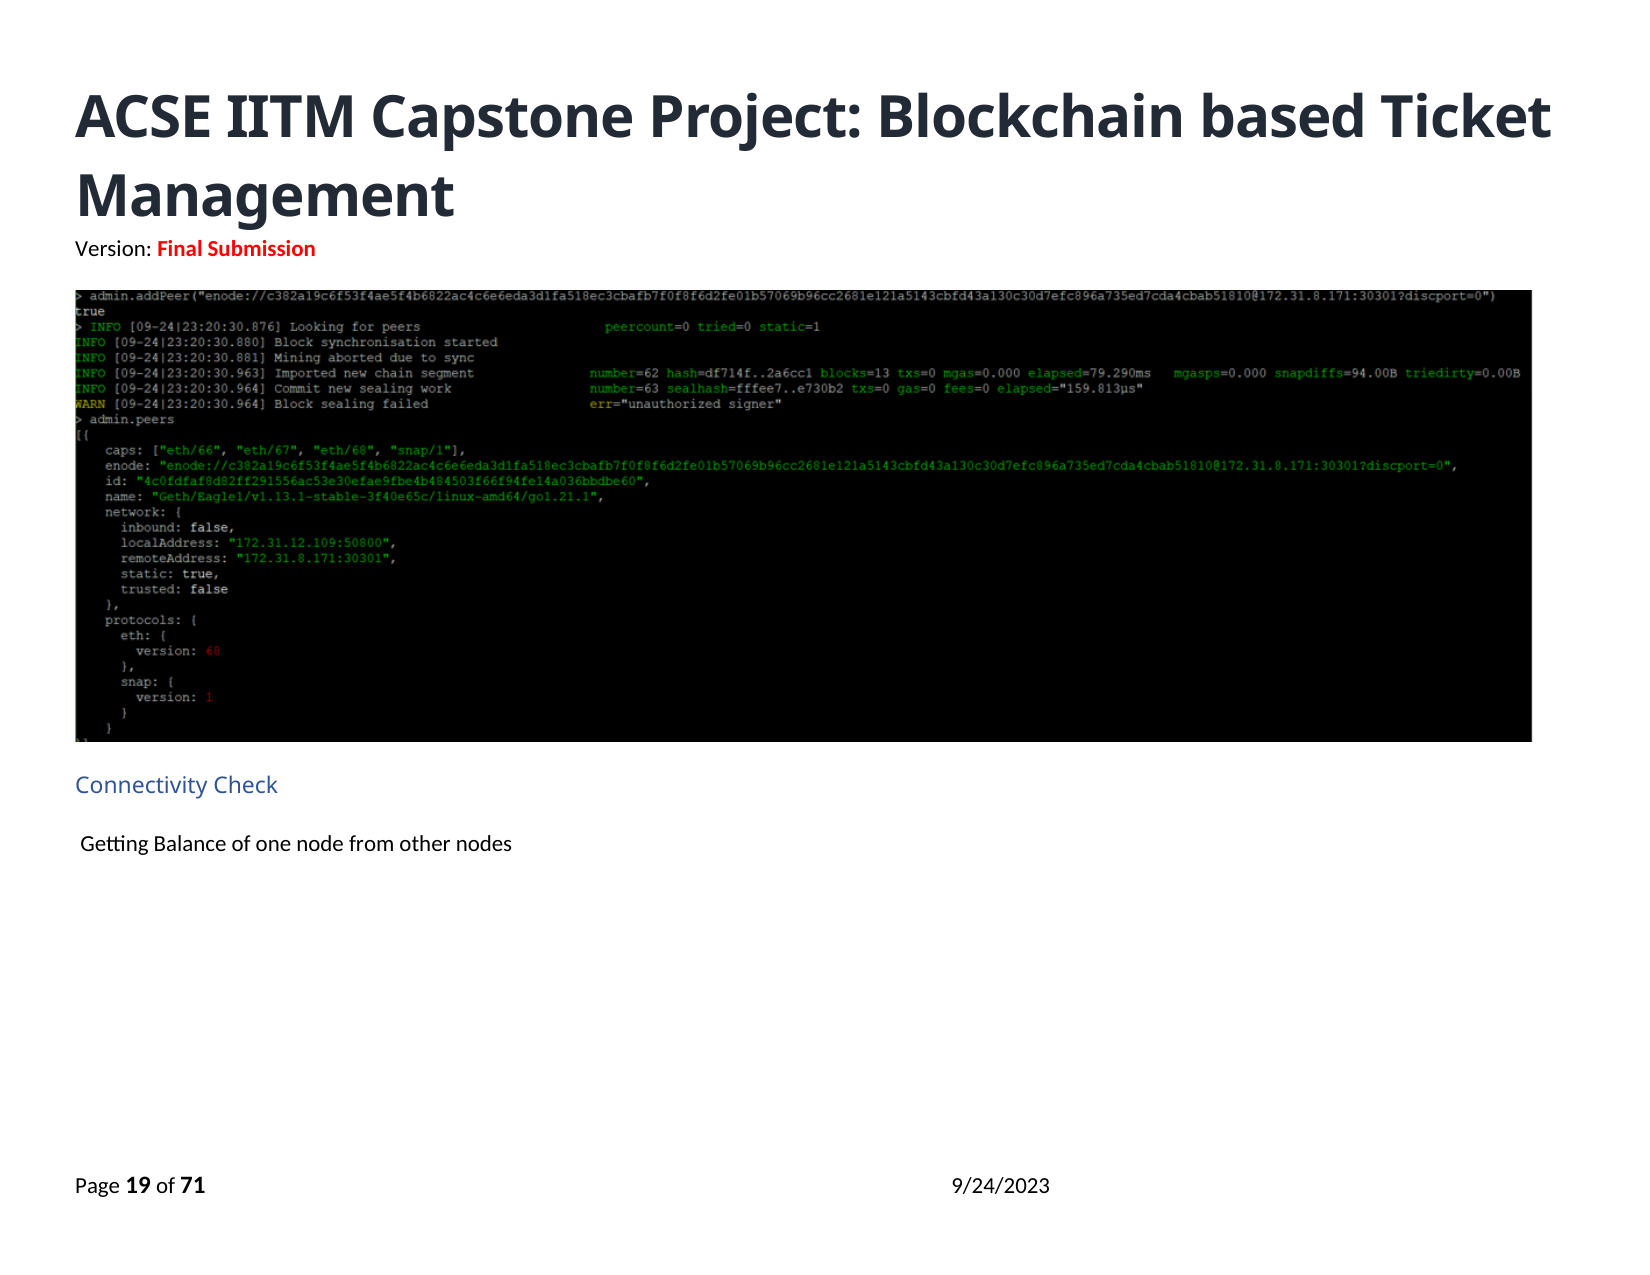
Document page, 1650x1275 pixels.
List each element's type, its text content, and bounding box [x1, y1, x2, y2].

text Getting Balance of one node from other nodes [75, 829, 1575, 857]
subtitle Connectivity Check [75, 769, 1575, 801]
picture [75, 290, 1533, 742]
